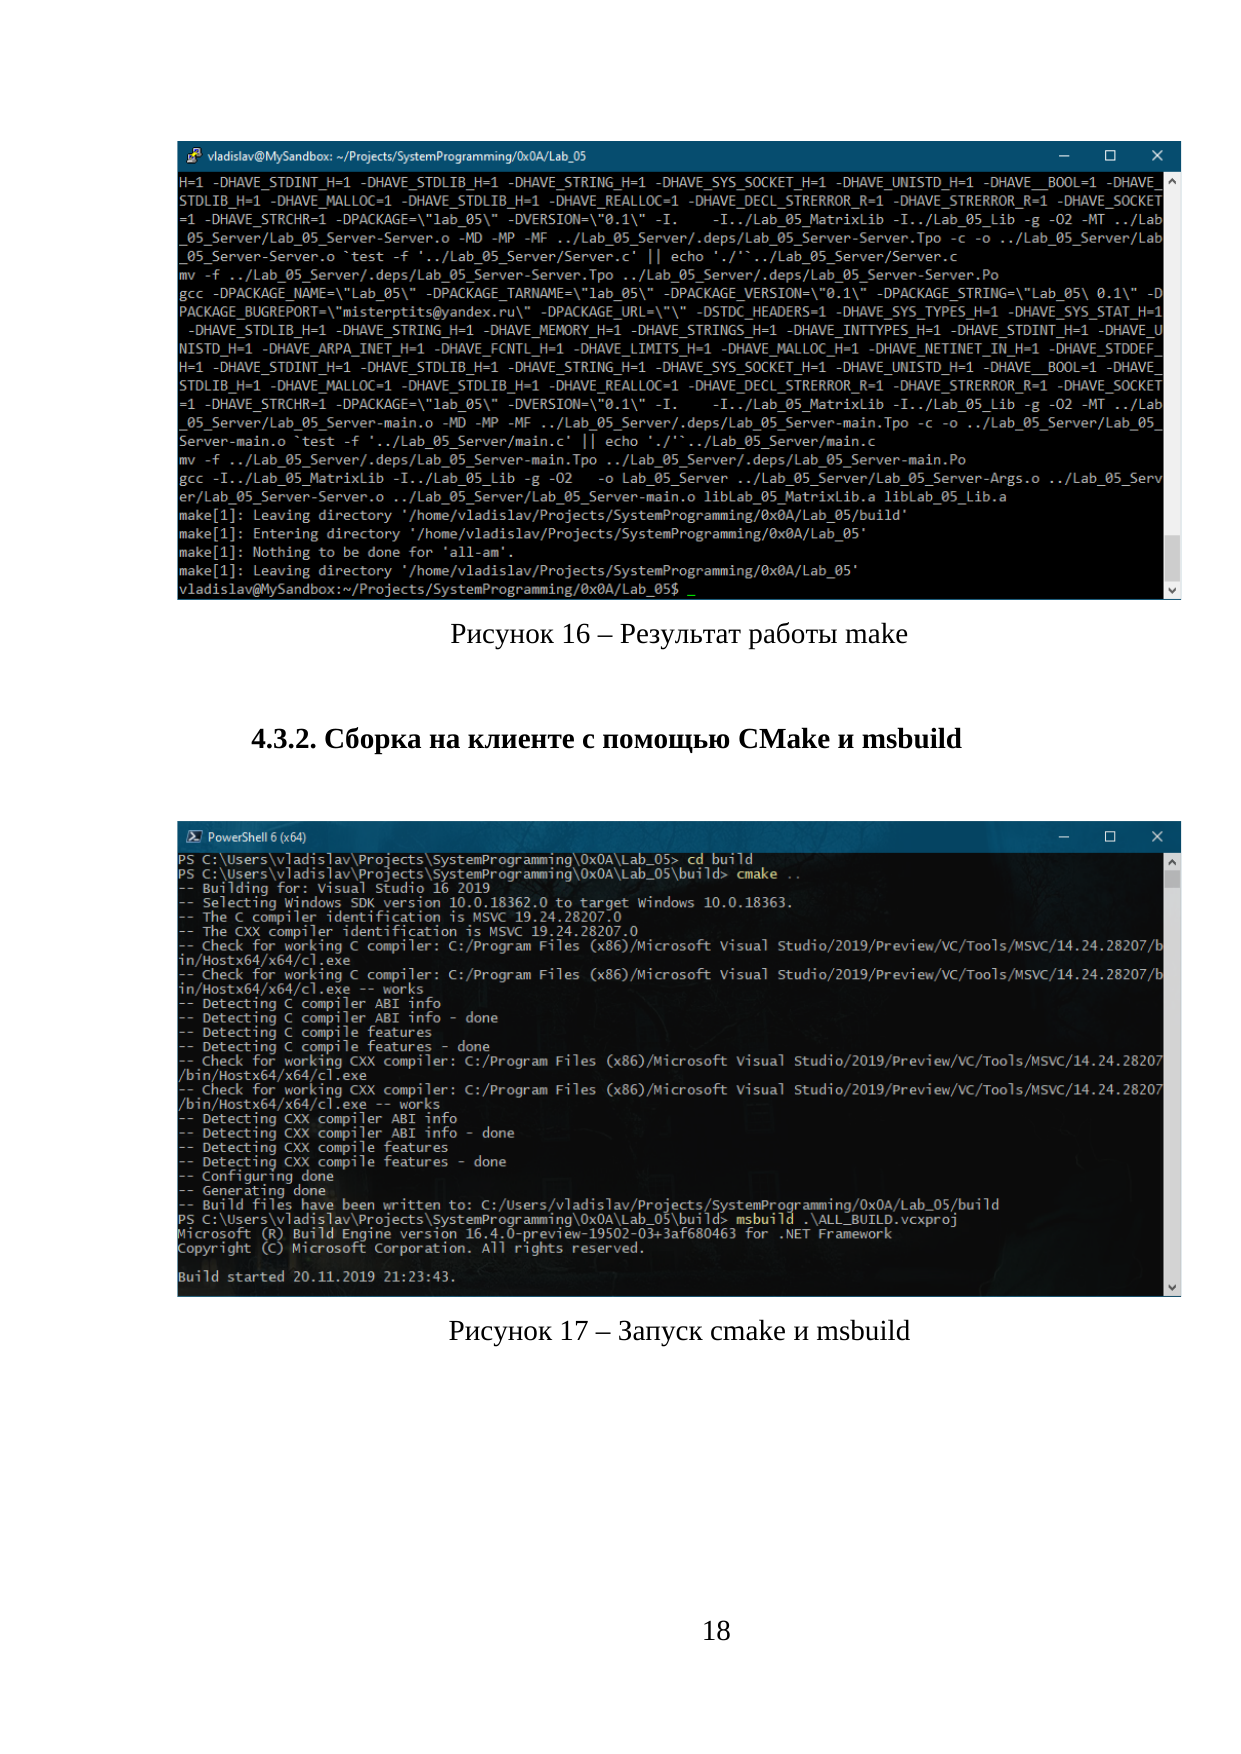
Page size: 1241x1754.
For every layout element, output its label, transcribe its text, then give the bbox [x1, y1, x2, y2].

picture [556, 152, 568, 160]
picture [188, 148, 201, 163]
picture [509, 153, 519, 163]
picture [284, 152, 328, 160]
picture [503, 821, 514, 828]
picture [296, 833, 306, 843]
text Результат работы make [177, 616, 1181, 650]
picture [399, 155, 412, 163]
picture [177, 172, 1182, 600]
picture [332, 821, 346, 825]
picture [282, 821, 302, 826]
picture [1153, 832, 1162, 841]
picture [390, 152, 403, 161]
picture [280, 833, 288, 843]
picture [345, 152, 379, 163]
picture [532, 152, 551, 161]
text Запуск cmake и msbuild [177, 1313, 1181, 1347]
subtitle Сборка на клиенте с помощью CMake и msbuild [177, 721, 1181, 754]
picture [177, 821, 189, 825]
picture [412, 152, 464, 163]
picture [534, 821, 545, 837]
picture [467, 155, 507, 160]
picture [177, 821, 1182, 1297]
picture [208, 152, 236, 160]
picture [1153, 151, 1162, 160]
picture [236, 152, 285, 163]
